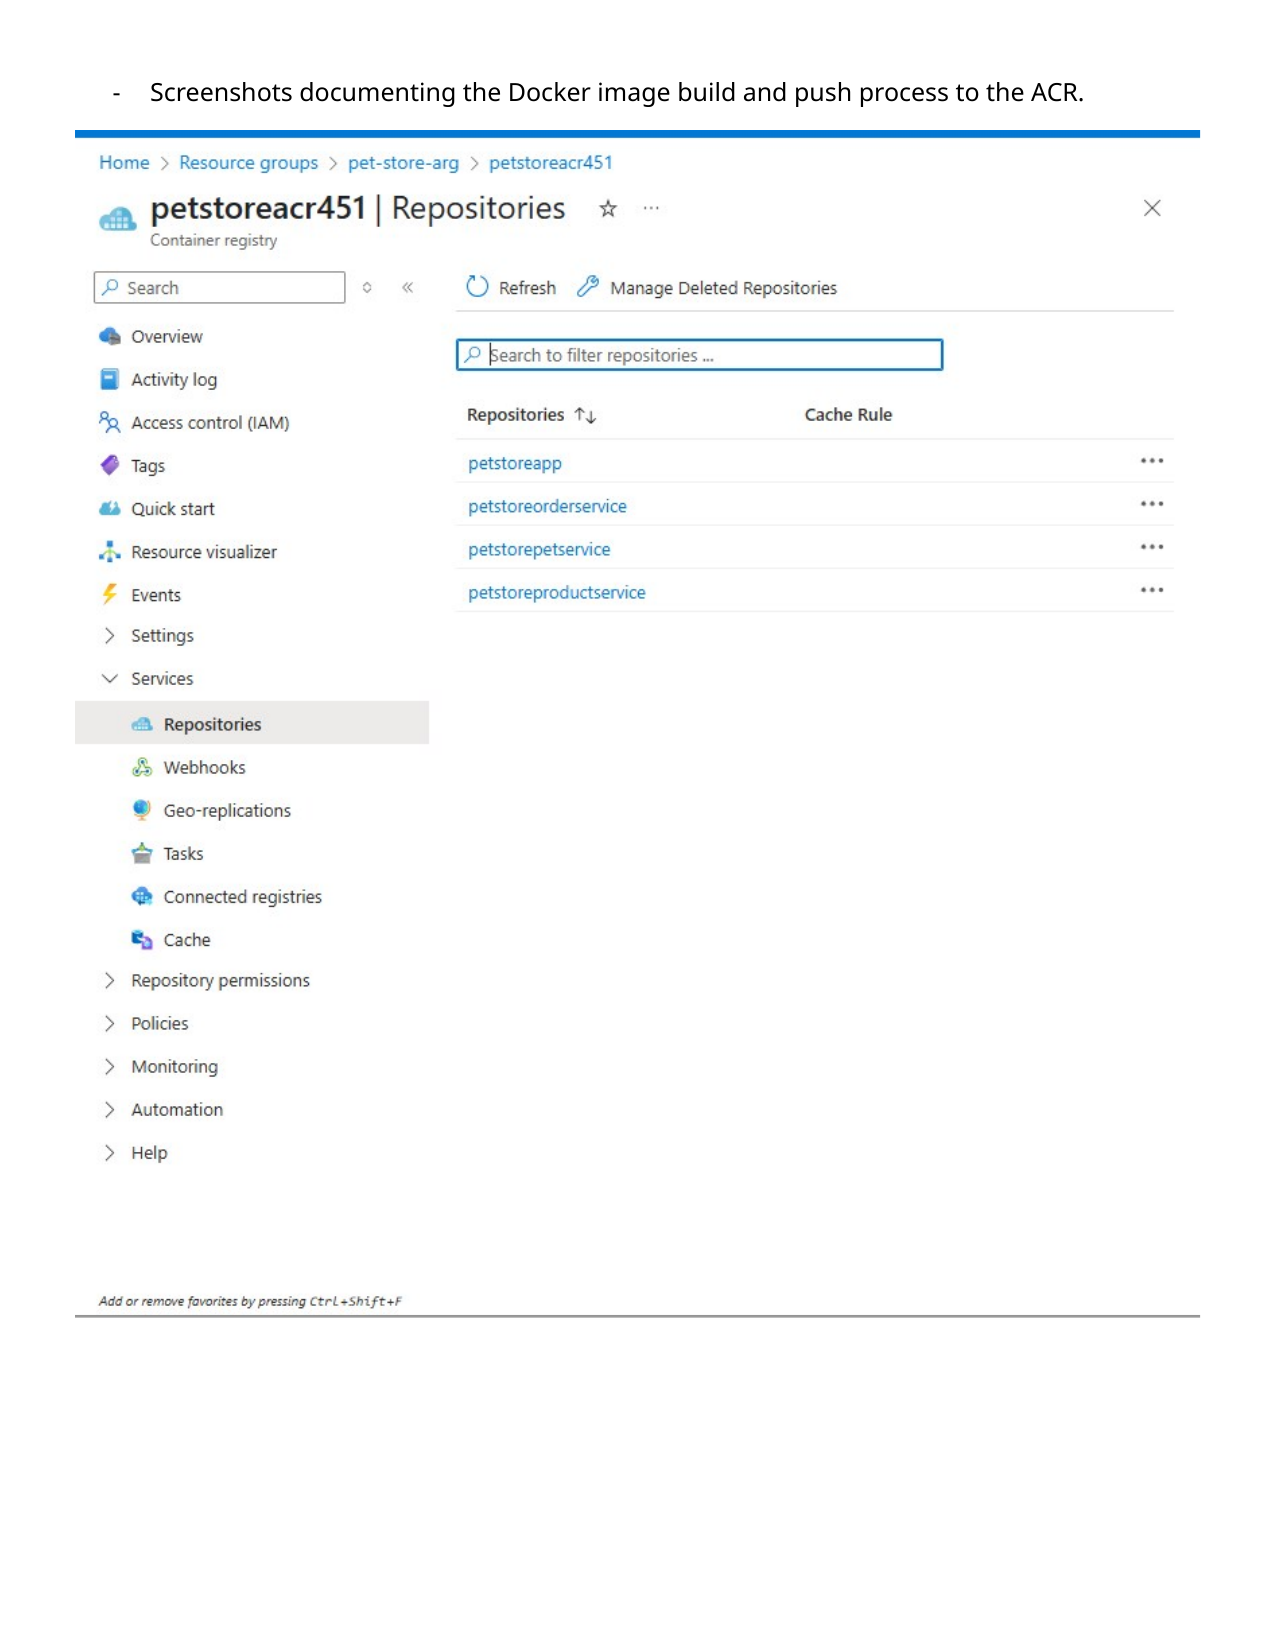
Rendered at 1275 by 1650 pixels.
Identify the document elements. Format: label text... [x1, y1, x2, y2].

picture [75, 130, 1200, 1318]
list Screenshots documenting the Docker image build and push process to the ACR. [112, 75, 1200, 109]
